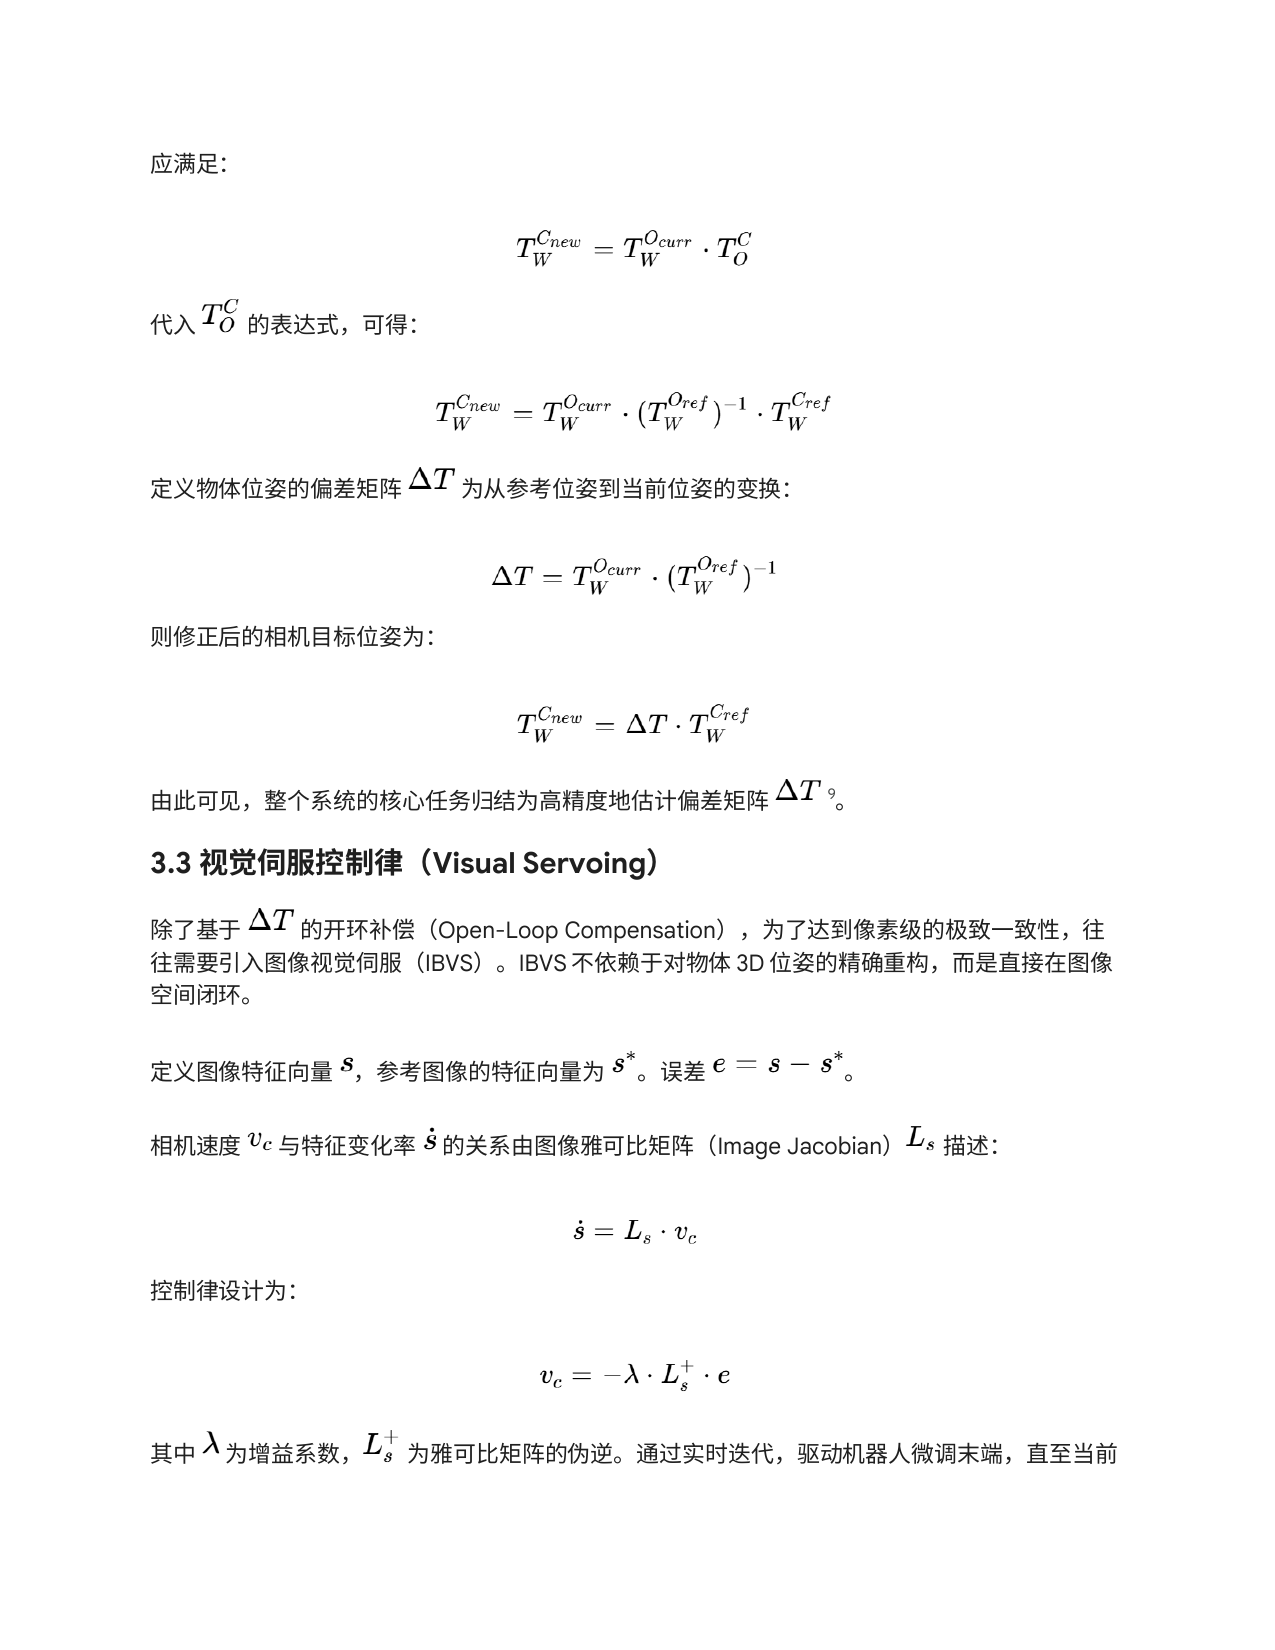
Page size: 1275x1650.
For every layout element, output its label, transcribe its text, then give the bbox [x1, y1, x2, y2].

picture [150, 207, 1119, 291]
picture [247, 1115, 273, 1155]
picture [905, 1116, 938, 1155]
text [150, 1422, 1125, 1469]
picture [712, 1041, 844, 1081]
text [150, 150, 1125, 179]
text 由此可见，整个系统的核心任务归结为高精度地估计偏差矩阵 9。 [150, 770, 1125, 816]
picture [150, 1334, 1119, 1418]
picture [150, 532, 1119, 619]
picture [422, 1116, 437, 1155]
picture [150, 368, 1119, 455]
text 除了基于 的开环补偿（Open-Loop Compensation），为了达到像素级的极致一致性，往往需要引入图像视觉伺服（IBVS）。IBVS不依赖于对物体3D位姿的精确重构，而是直接在图像空间闭环。 [150, 900, 1125, 1010]
picture [611, 1041, 638, 1081]
subtitle 3.3 视觉伺服控制律（Visual Servoing） [150, 846, 1125, 882]
picture [150, 680, 1119, 767]
picture [201, 294, 242, 333]
picture [201, 1421, 220, 1463]
picture [150, 1190, 1119, 1274]
picture [774, 770, 822, 809]
text 控制律设计为： [150, 1277, 1125, 1306]
text 代入 的表达式，可得： [150, 294, 1125, 339]
picture [362, 1423, 402, 1463]
picture [407, 458, 456, 498]
text 定义物体位姿的偏差矩阵 为从参考位姿到当前位姿的变换： [150, 458, 1125, 504]
picture [339, 1039, 354, 1081]
text 相机速度 与特征变化率 的关系由图像雅可比矩阵（Image Jacobian） 描述： [150, 1116, 1125, 1161]
text 定义图像特征向量 ，参考图像的特征向量为 。误差 。 [150, 1039, 1125, 1087]
text 则修正后的相机目标位姿为： [150, 623, 1125, 651]
picture [247, 899, 295, 939]
